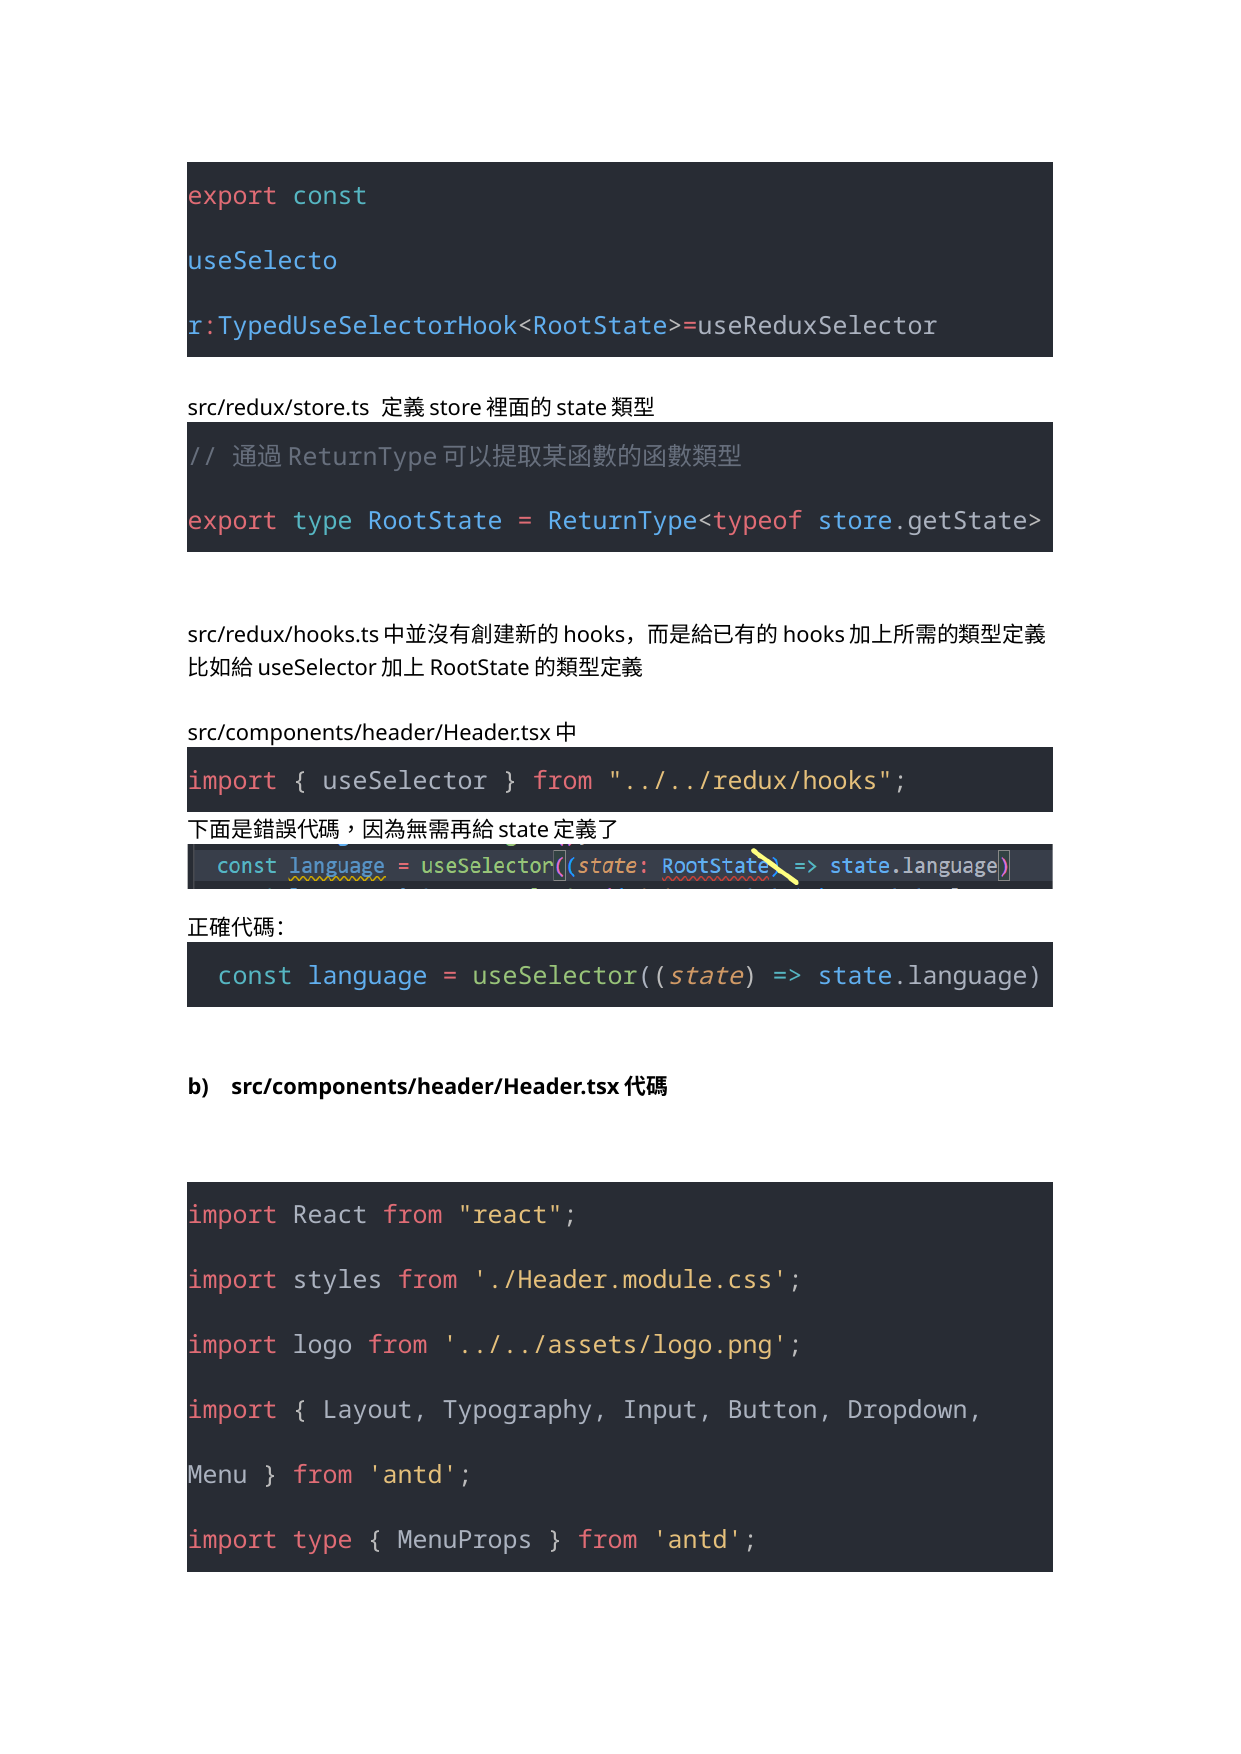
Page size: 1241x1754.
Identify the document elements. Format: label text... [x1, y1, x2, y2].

picture [187, 844, 1053, 889]
text export type RootState = ReturnType<typeof store.getState> [187, 487, 1053, 552]
text export const useSelector:TypedUseSelectorHook<RootState>=useReduxSelector [187, 162, 1053, 357]
text 下面是錯誤代碼，因為無需再給state定義了 [187, 812, 1053, 844]
text src/components/header/Header.tsx中 [187, 714, 1053, 747]
text import React from "react"; [187, 1182, 1053, 1247]
text 正確代碼： [187, 909, 1053, 942]
text import styles from './Header.module.css'; [187, 1247, 1053, 1312]
text // 通過ReturnType可以提取某函數的函數類型 [187, 422, 1053, 487]
text import { Layout, Typography, Input, Button, Dropdown, Menu } from 'antd'; [187, 1377, 1053, 1507]
text src/redux/store.ts 定義store裡面的state類型 [187, 389, 1053, 422]
text 比如給useSelector加上RootState的類型定義 [187, 649, 1053, 682]
text const language = useSelector((state) => state.language) [187, 942, 1053, 1007]
subtitle src/components/header/Header.tsx代碼 [187, 1069, 1053, 1101]
text import { useSelector } from "../../redux/hooks"; [187, 747, 1053, 812]
text src/redux/hooks.ts中並沒有創建新的hooks，而是給已有的hooks加上所需的類型定義 [187, 617, 1053, 649]
text import logo from '../../assets/logo.png'; [187, 1312, 1053, 1377]
text import type { MenuProps } from 'antd'; [187, 1507, 1053, 1572]
